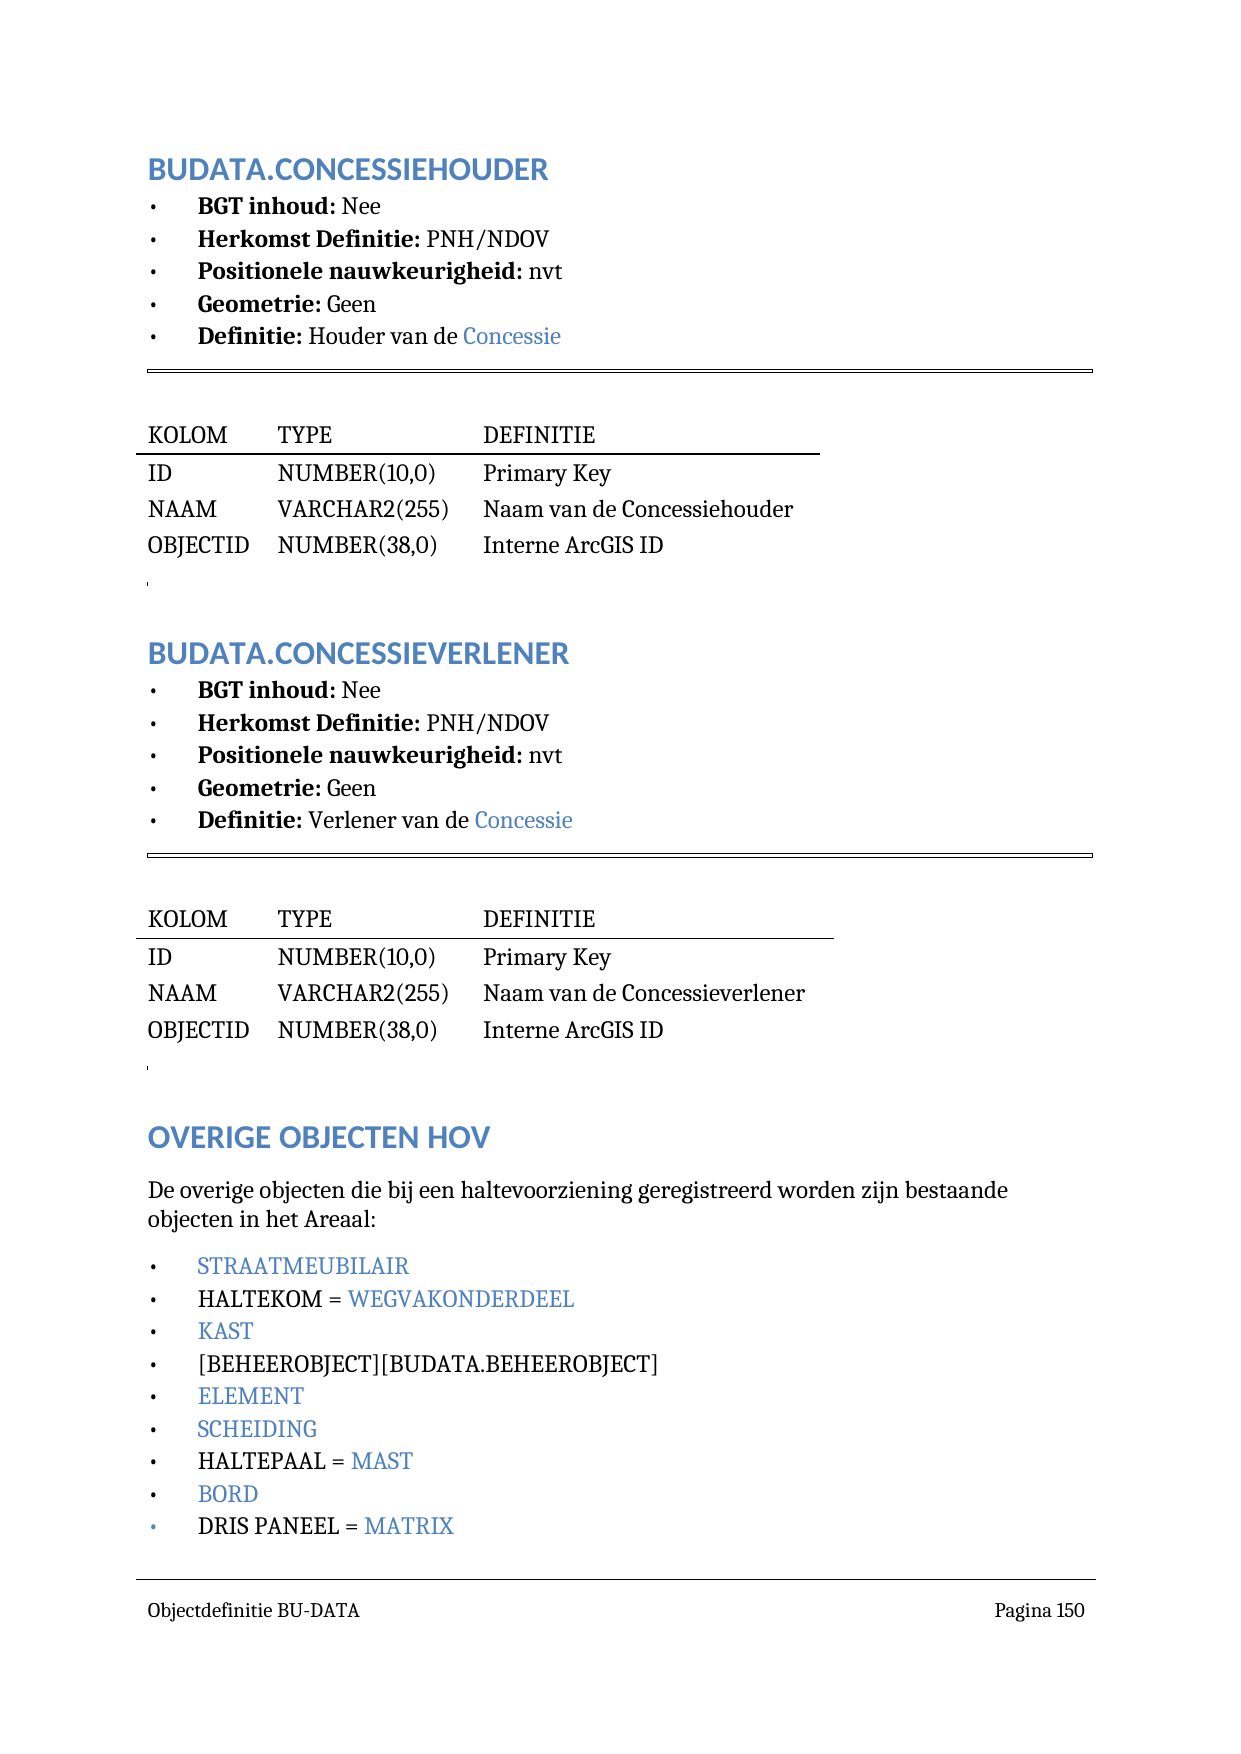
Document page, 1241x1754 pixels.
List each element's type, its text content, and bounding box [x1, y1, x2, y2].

list Positionele nauwkeurigheid: nvt [148, 741, 1093, 770]
list [BEHEEROBJECT][BUDATA.BEHEEROBJECT] [148, 1349, 1093, 1378]
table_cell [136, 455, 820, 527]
subtitle OVERIGE OBJECTEN HOV [148, 1116, 1093, 1157]
list Geometrie: Geen [148, 289, 1093, 318]
text De overige objecten die bij een haltevoorziening geregistreerd worden zijn bestaande objecten in het Areaal: [148, 1176, 1093, 1233]
list Geometrie: Geen [148, 774, 1093, 803]
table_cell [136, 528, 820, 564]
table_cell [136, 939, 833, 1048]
list Definitie: Houder van de Concessie [148, 322, 1093, 351]
list BGT inhoud: Nee [148, 192, 1093, 221]
list BORD [148, 1479, 1093, 1508]
list ELEMENT [148, 1382, 1093, 1411]
list Herkomst Definitie: PNH/NDOV [148, 709, 1093, 738]
list HALTEKOM = WEGVAKONDERDEEL [148, 1284, 1093, 1313]
list Positionele nauwkeurigheid: nvt [148, 257, 1093, 286]
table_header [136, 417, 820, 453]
list STRAATMEUBILAIR [148, 1252, 1093, 1281]
list SCHEIDING [148, 1414, 1093, 1443]
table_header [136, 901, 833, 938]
subtitle BUDATA.CONCESSIEVERLENER [148, 632, 1093, 673]
list DRIS PANEEL = MATRIX [148, 1512, 1093, 1541]
subtitle BUDATA.CONCESSIEHOUDER [148, 148, 1093, 188]
list BGT inhoud: Nee [148, 676, 1093, 705]
list Definitie: Verlener van de Concessie [148, 806, 1093, 835]
list Herkomst Definitie: PNH/NDOV [148, 224, 1093, 253]
list HALTEPAAL = MAST [148, 1447, 1093, 1476]
list KAST [148, 1317, 1093, 1346]
